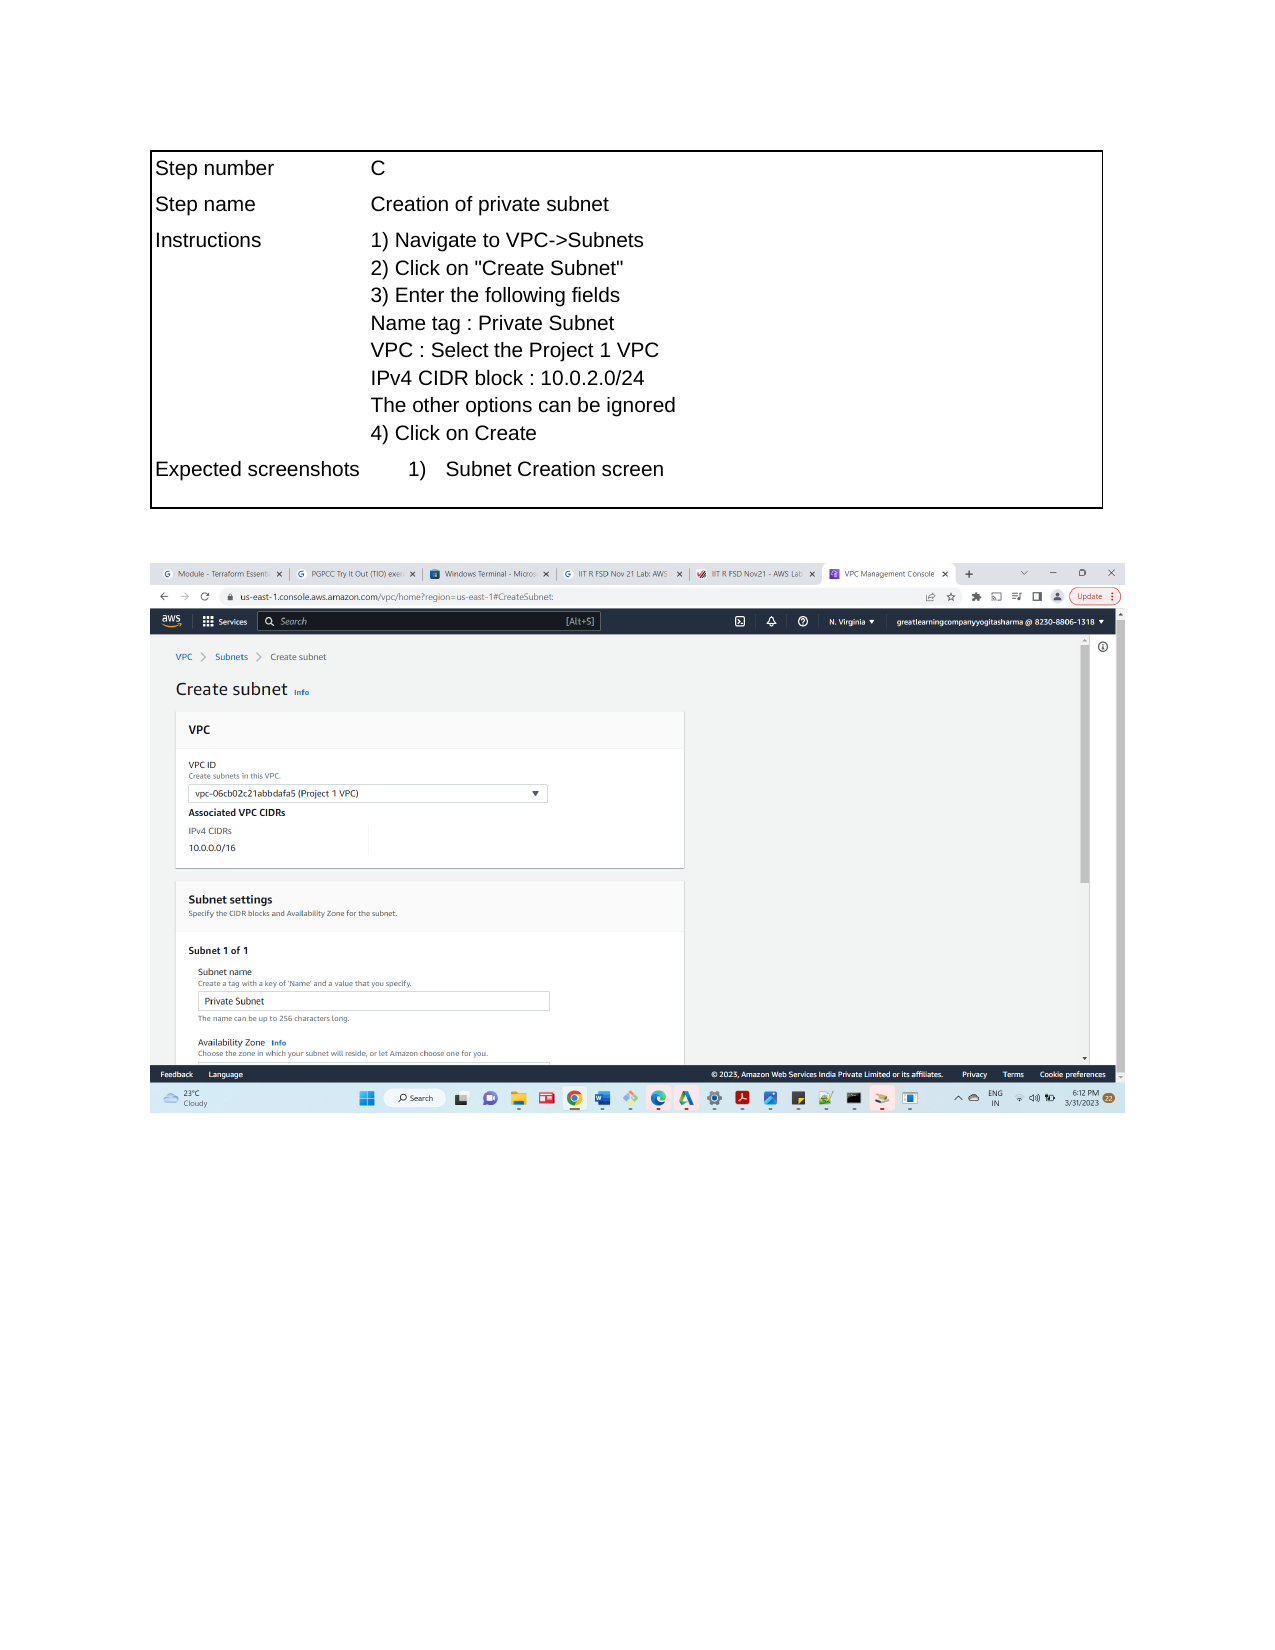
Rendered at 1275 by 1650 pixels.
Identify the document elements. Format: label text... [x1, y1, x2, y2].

table_cell 1) Navigate to VPC->Subnets 2) Click on "Create Subnet" 3) Enter the following fields Name tag : Private Subnet VPC : Select the Project 1 VPC IPv4 CIDR block : 10.0.2.0/24 The other options can be ignored 4) Click on Create [366, 224, 1102, 452]
table_header Step number [152, 152, 366, 188]
table_cell Instructions [152, 224, 366, 452]
picture [150, 563, 1125, 1113]
table_cell Subnet Creation screen [366, 453, 1102, 507]
table_cell Creation of private subnet [366, 188, 1102, 224]
table_header C [366, 152, 1102, 188]
table_cell Step name [152, 188, 366, 224]
table_cell Expected screenshots [152, 453, 366, 507]
